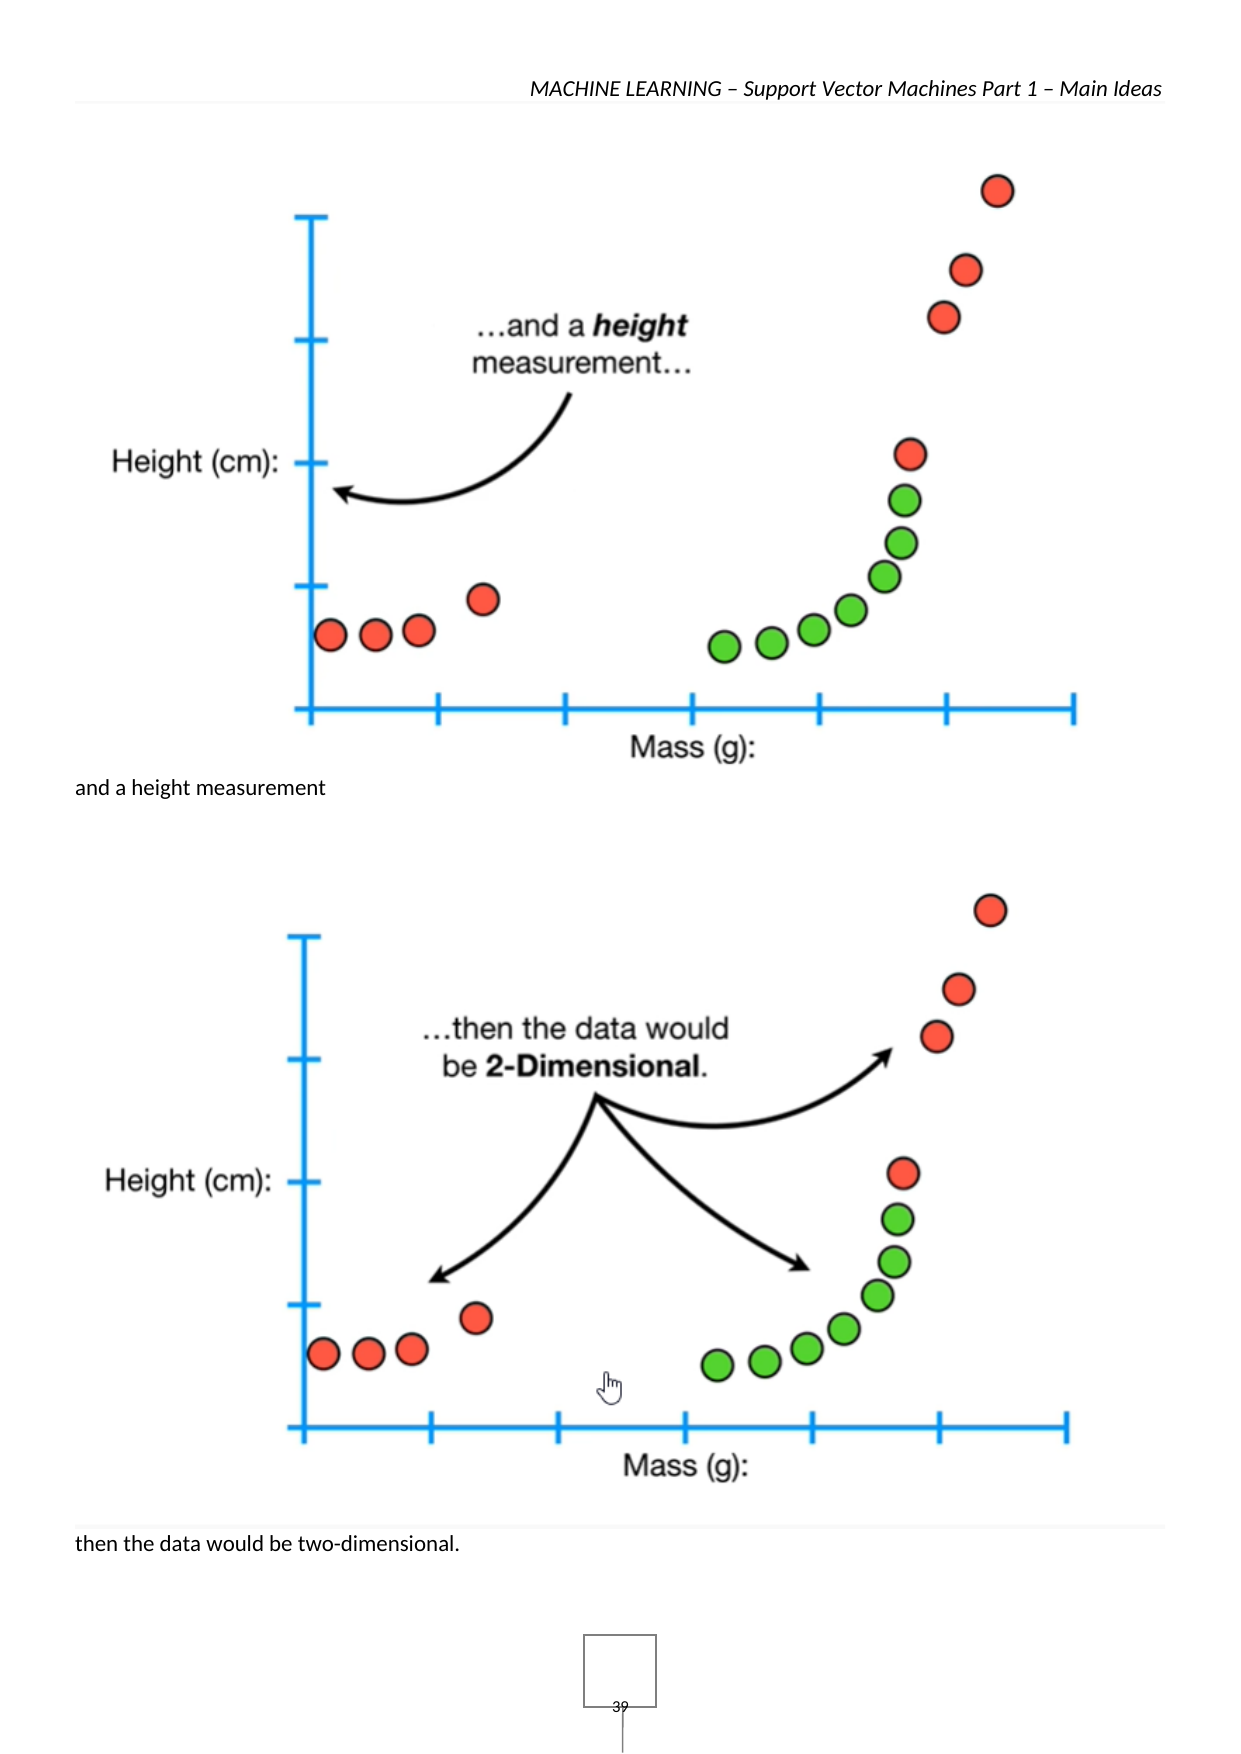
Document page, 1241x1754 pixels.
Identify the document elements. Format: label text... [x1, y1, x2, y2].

text then the data would be two-dimensional. [75, 1529, 1165, 1557]
picture [75, 101, 1166, 774]
text and a height measurement [75, 774, 1165, 801]
picture [75, 829, 1166, 1529]
